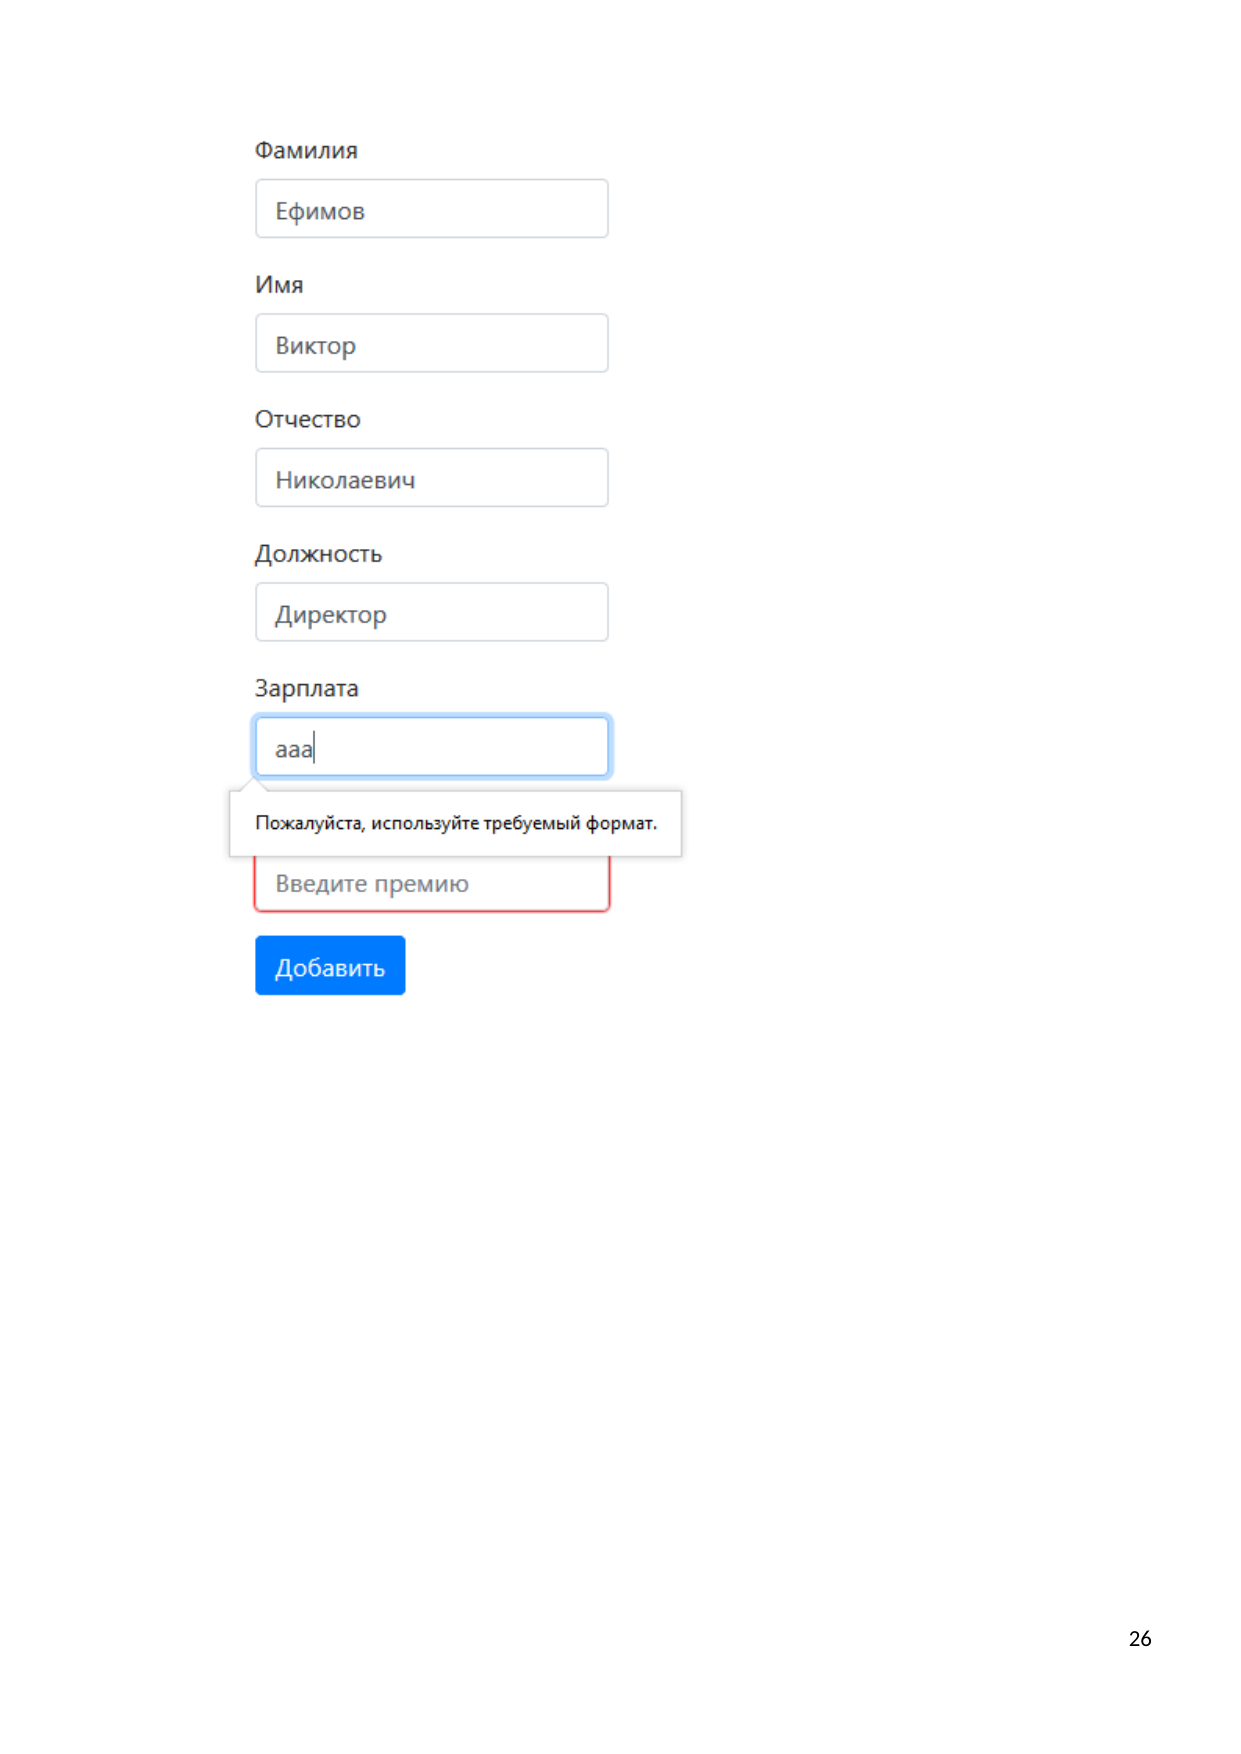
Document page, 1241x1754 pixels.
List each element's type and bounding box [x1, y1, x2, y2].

picture [118, 118, 717, 1036]
